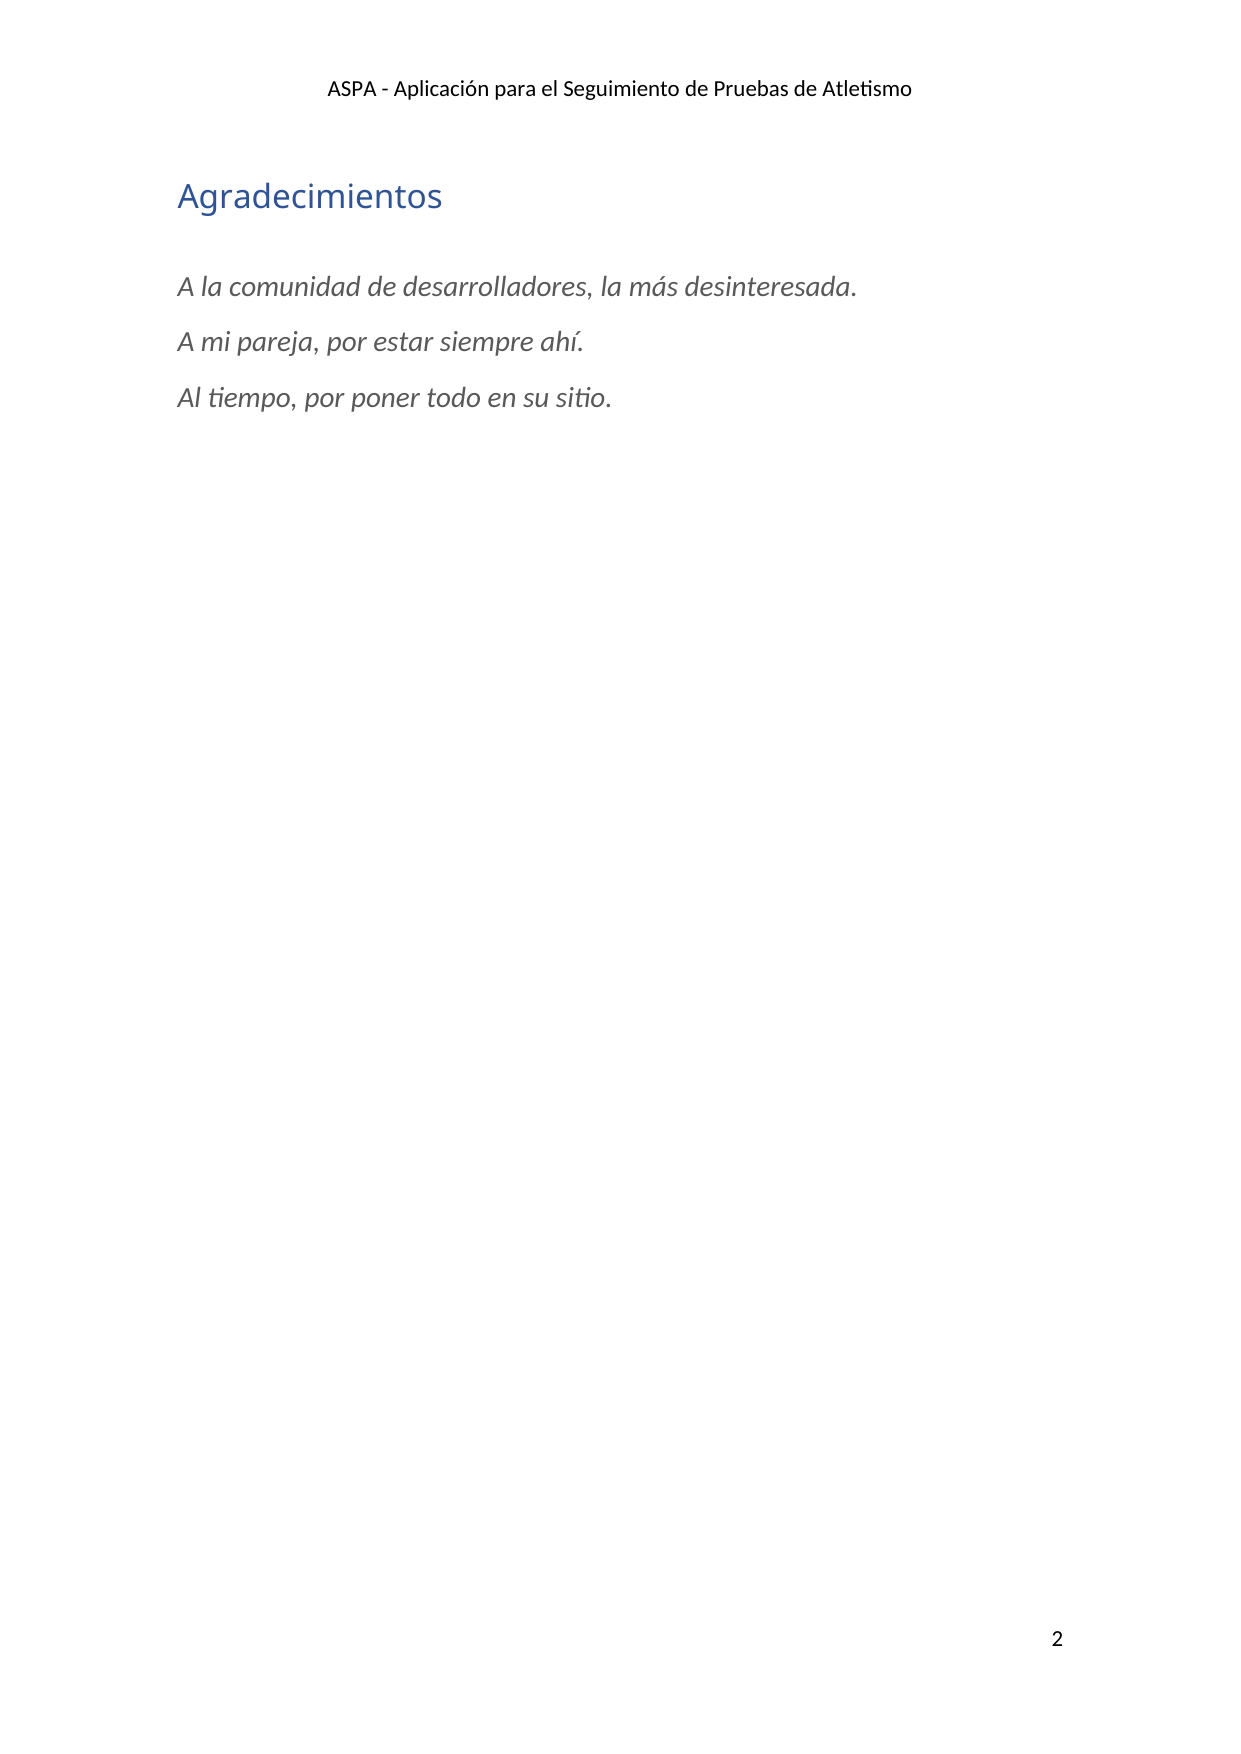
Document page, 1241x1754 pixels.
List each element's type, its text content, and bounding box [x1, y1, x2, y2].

text A la comunidad de desarrolladores, la más desinteresada. [177, 268, 1063, 304]
text Al tiempo, por poner todo en su sitio. [177, 379, 1063, 414]
text A mi pareja, por estar siempre ahí. [177, 323, 1063, 359]
subtitle Agradecimientos [177, 173, 1063, 218]
